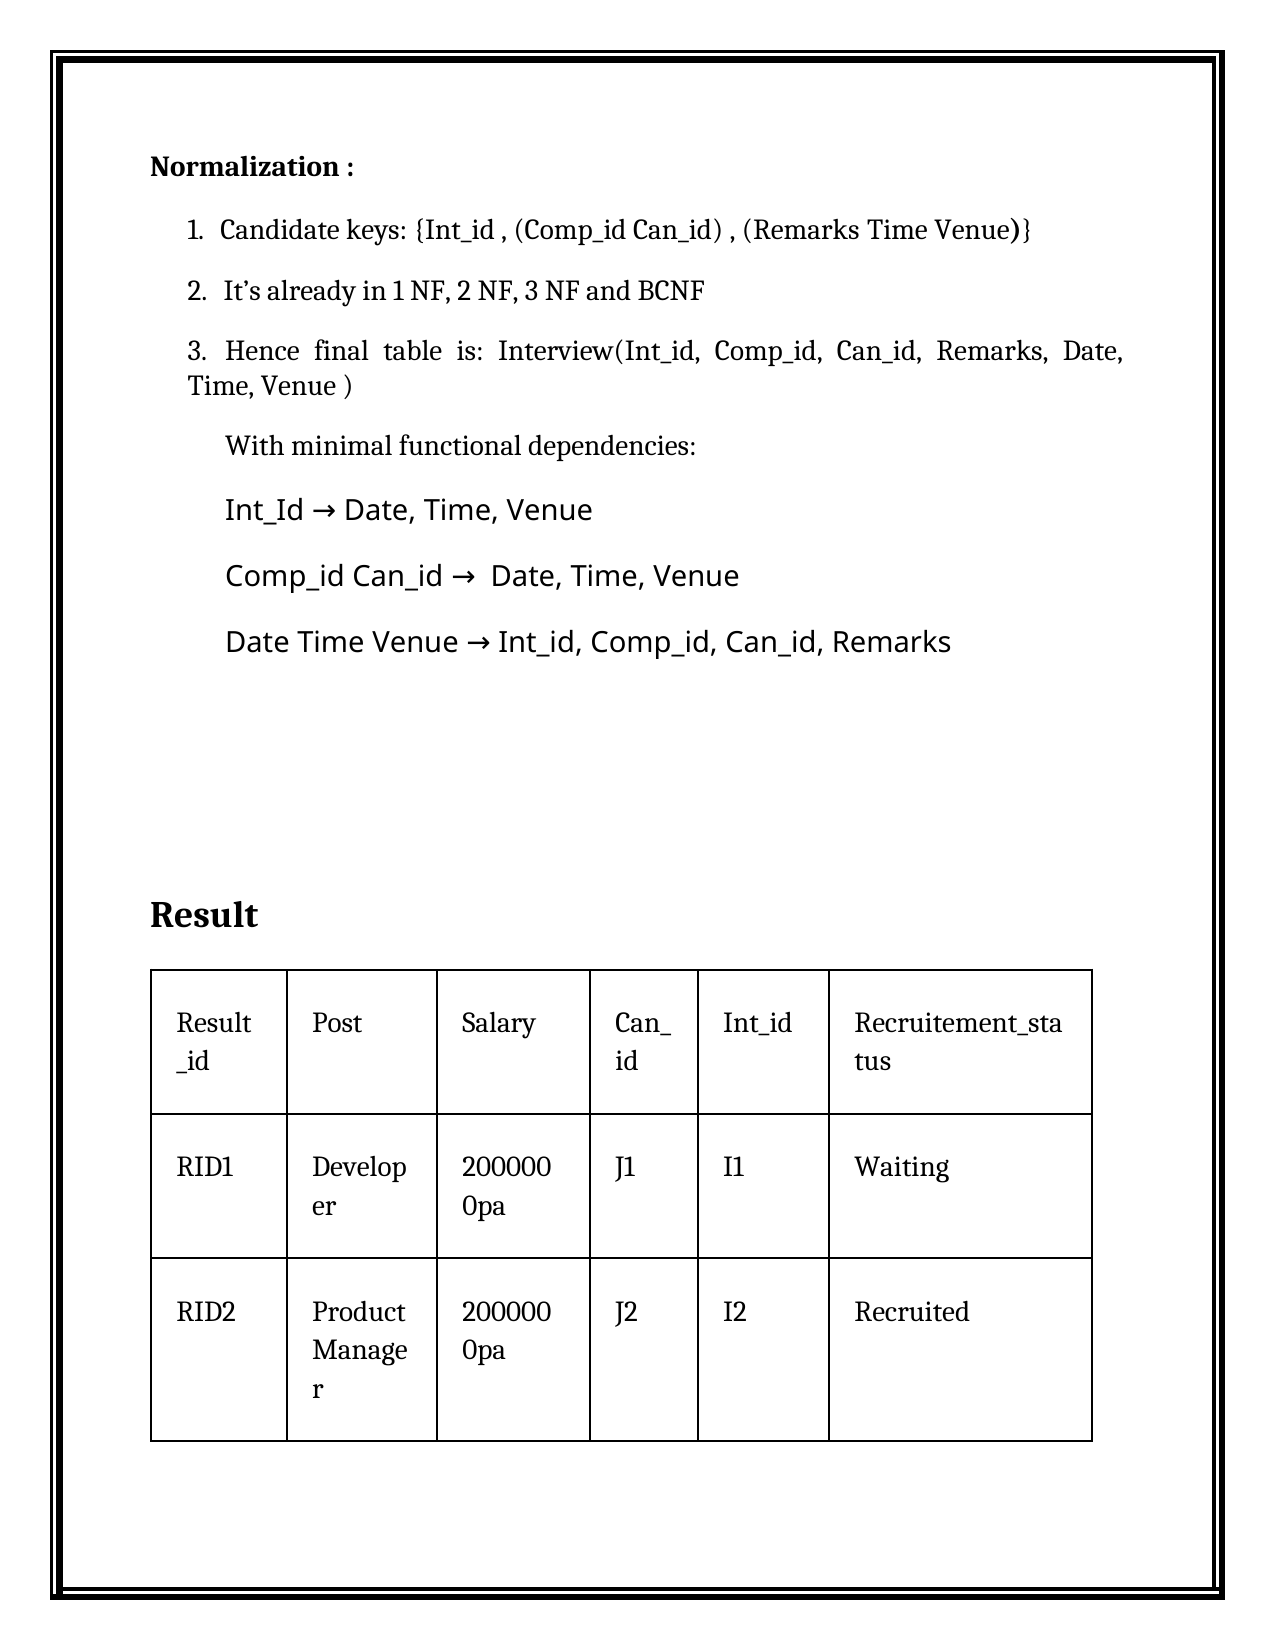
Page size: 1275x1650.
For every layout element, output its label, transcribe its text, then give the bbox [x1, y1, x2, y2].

table_header Result_id [152, 971, 286, 1113]
table_header Recruitement_status [830, 971, 1091, 1113]
table_cell I1 [699, 1115, 828, 1257]
table_cell Developer [288, 1115, 436, 1257]
table_cell RID2 [152, 1259, 286, 1440]
table_cell RID1 [152, 1115, 286, 1257]
text Comp_id Can_id → Date, Time, Venue [225, 555, 1125, 595]
table_cell 2000000pa [438, 1259, 589, 1440]
table_cell J1 [591, 1115, 697, 1257]
table_cell Waiting [830, 1115, 1091, 1257]
text Date Time Venue → Int_id, Comp_id, Can_id, Remarks [225, 622, 1125, 661]
table_header Post [288, 971, 436, 1113]
table_cell J2 [591, 1259, 697, 1440]
text With minimal functional dependencies: [225, 429, 1125, 463]
table_cell Recruited [830, 1259, 1091, 1440]
text 3. Hence final table is: Interview(Int_id, Comp_id, Can_id, Remarks, Date, Time, Venue ) [187, 334, 1125, 403]
text 1. Candidate keys: {Int_id , (Comp_id Can_id) , (Remarks Time Venue)} [187, 213, 1125, 247]
table_header Salary [438, 971, 589, 1113]
text 2. It’s already in 1 NF, 2 NF, 3 NF and BCNF [187, 274, 1125, 307]
table_cell 2000000pa [438, 1115, 589, 1257]
table_cell I2 [699, 1259, 828, 1440]
table_header Can_id [591, 971, 697, 1113]
text Result [150, 894, 1125, 937]
text Normalization : [150, 150, 1125, 183]
text Int_Id → Date, Time, Venue [225, 489, 1125, 528]
table_header Int_id [699, 971, 828, 1113]
table_cell Product Manager [288, 1259, 436, 1440]
